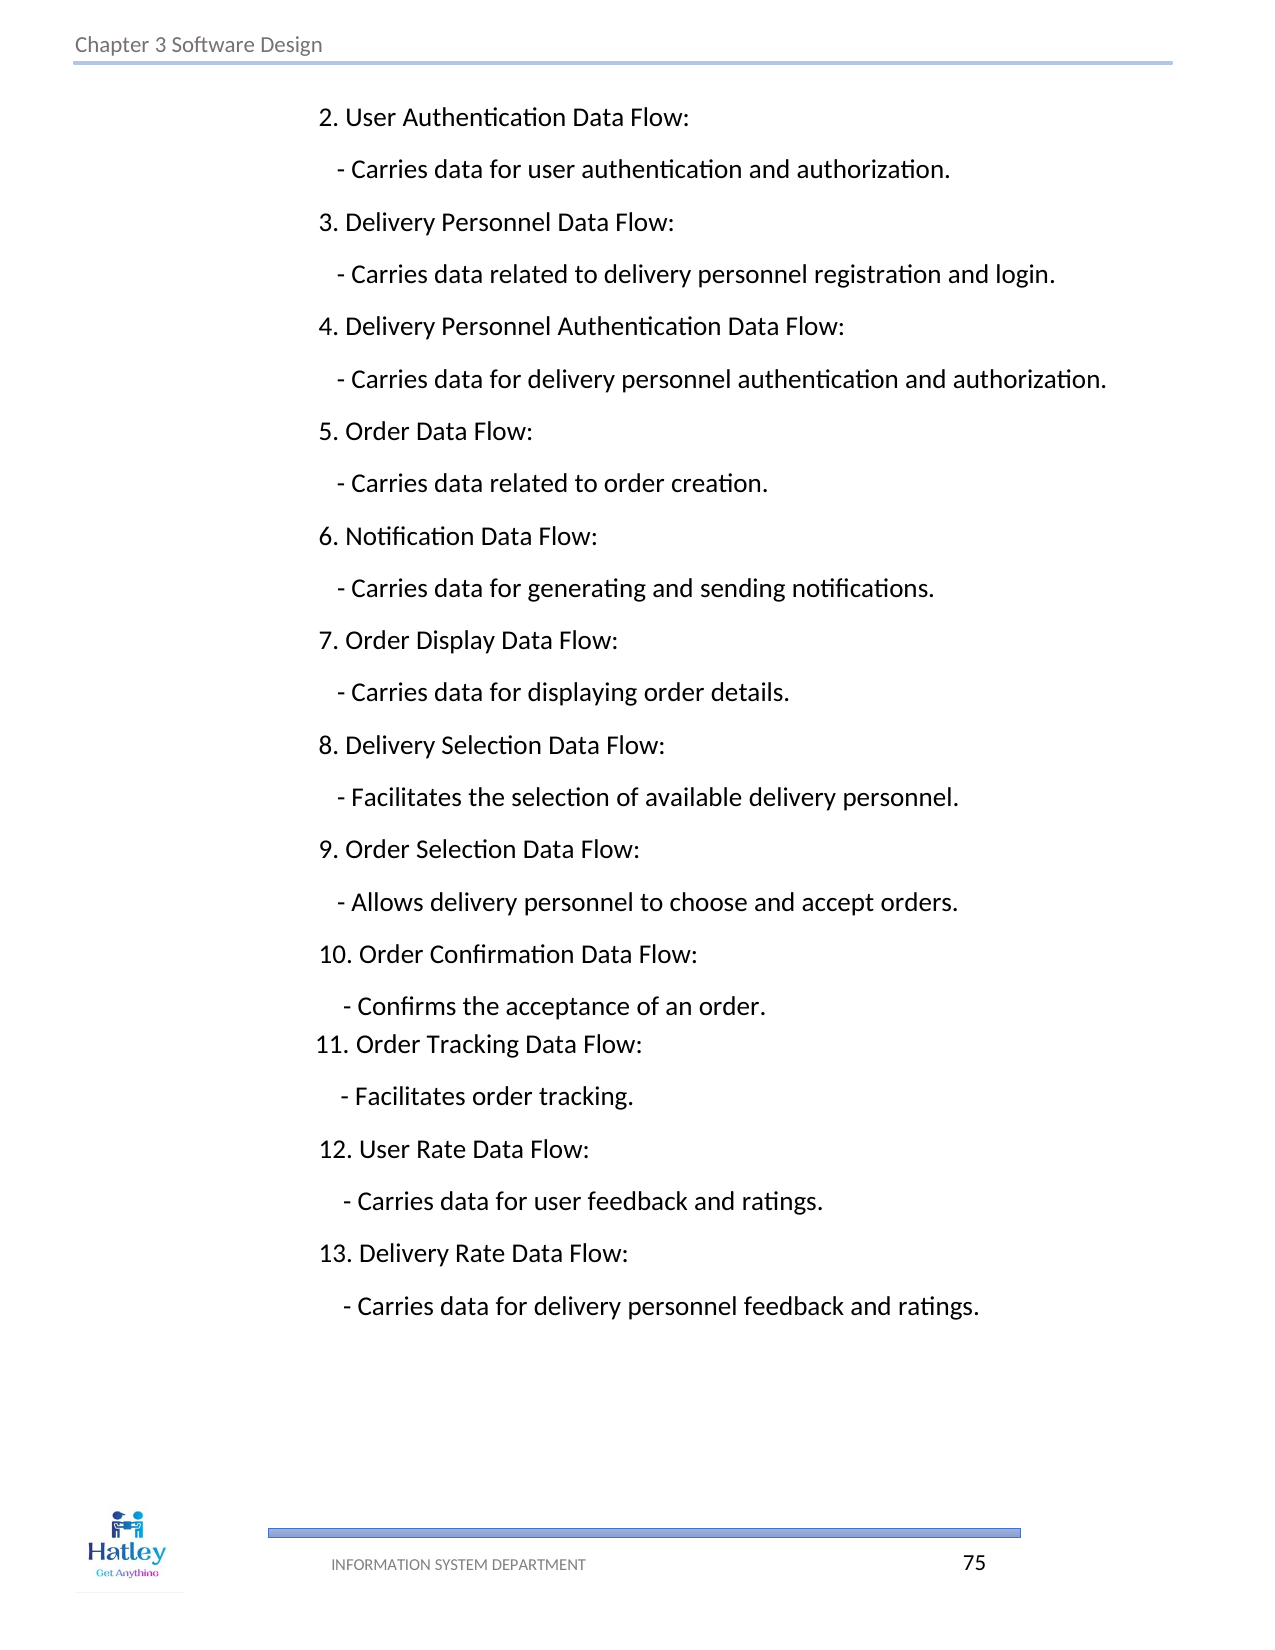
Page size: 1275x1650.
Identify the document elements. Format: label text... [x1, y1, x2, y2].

list Order Selection Data Flow: [318, 832, 1248, 866]
text - Confirms the acceptance of an order. [343, 989, 1248, 1022]
picture [269, 1529, 1020, 1537]
text - Carries data for user authentication and authorization. [337, 152, 1248, 186]
list User Authentication Data Flow: [318, 100, 1248, 133]
text - Carries data for generating and sending notifications. [337, 571, 1248, 604]
picture [75, 1498, 185, 1593]
list Delivery Rate Data Flow: [318, 1237, 1248, 1269]
list Delivery Selection Data Flow: [318, 728, 1248, 761]
text - Carries data for user feedback and ratings. [343, 1184, 1248, 1217]
text - Carries data for displaying order details. [337, 676, 1248, 709]
list Delivery Personnel Authentication Data Flow: [318, 309, 1248, 342]
text - Carries data for delivery personnel feedback and ratings. [343, 1289, 1248, 1322]
text - Facilitates order tracking. [60, 1079, 634, 1113]
text - Carries data for delivery personnel authentication and authorization. [337, 362, 1248, 395]
text - Allows delivery personnel to choose and accept orders. [337, 885, 1248, 918]
list Order Data Flow: [318, 414, 1248, 447]
text - Carries data related to delivery personnel registration and login. [337, 257, 1248, 290]
list Order Confirmation Data Flow: [318, 937, 1248, 970]
text - Facilitates the selection of available delivery personnel. [337, 780, 1248, 813]
list User Rate Data Flow: [318, 1132, 1248, 1165]
list Delivery Personnel Data Flow: [318, 205, 1248, 238]
text - Carries data related to order creation. [337, 466, 1248, 499]
list Order Display Data Flow: [318, 623, 1248, 656]
list Notification Data Flow: [318, 519, 1248, 552]
list Order Tracking Data Flow: [60, 1027, 642, 1060]
